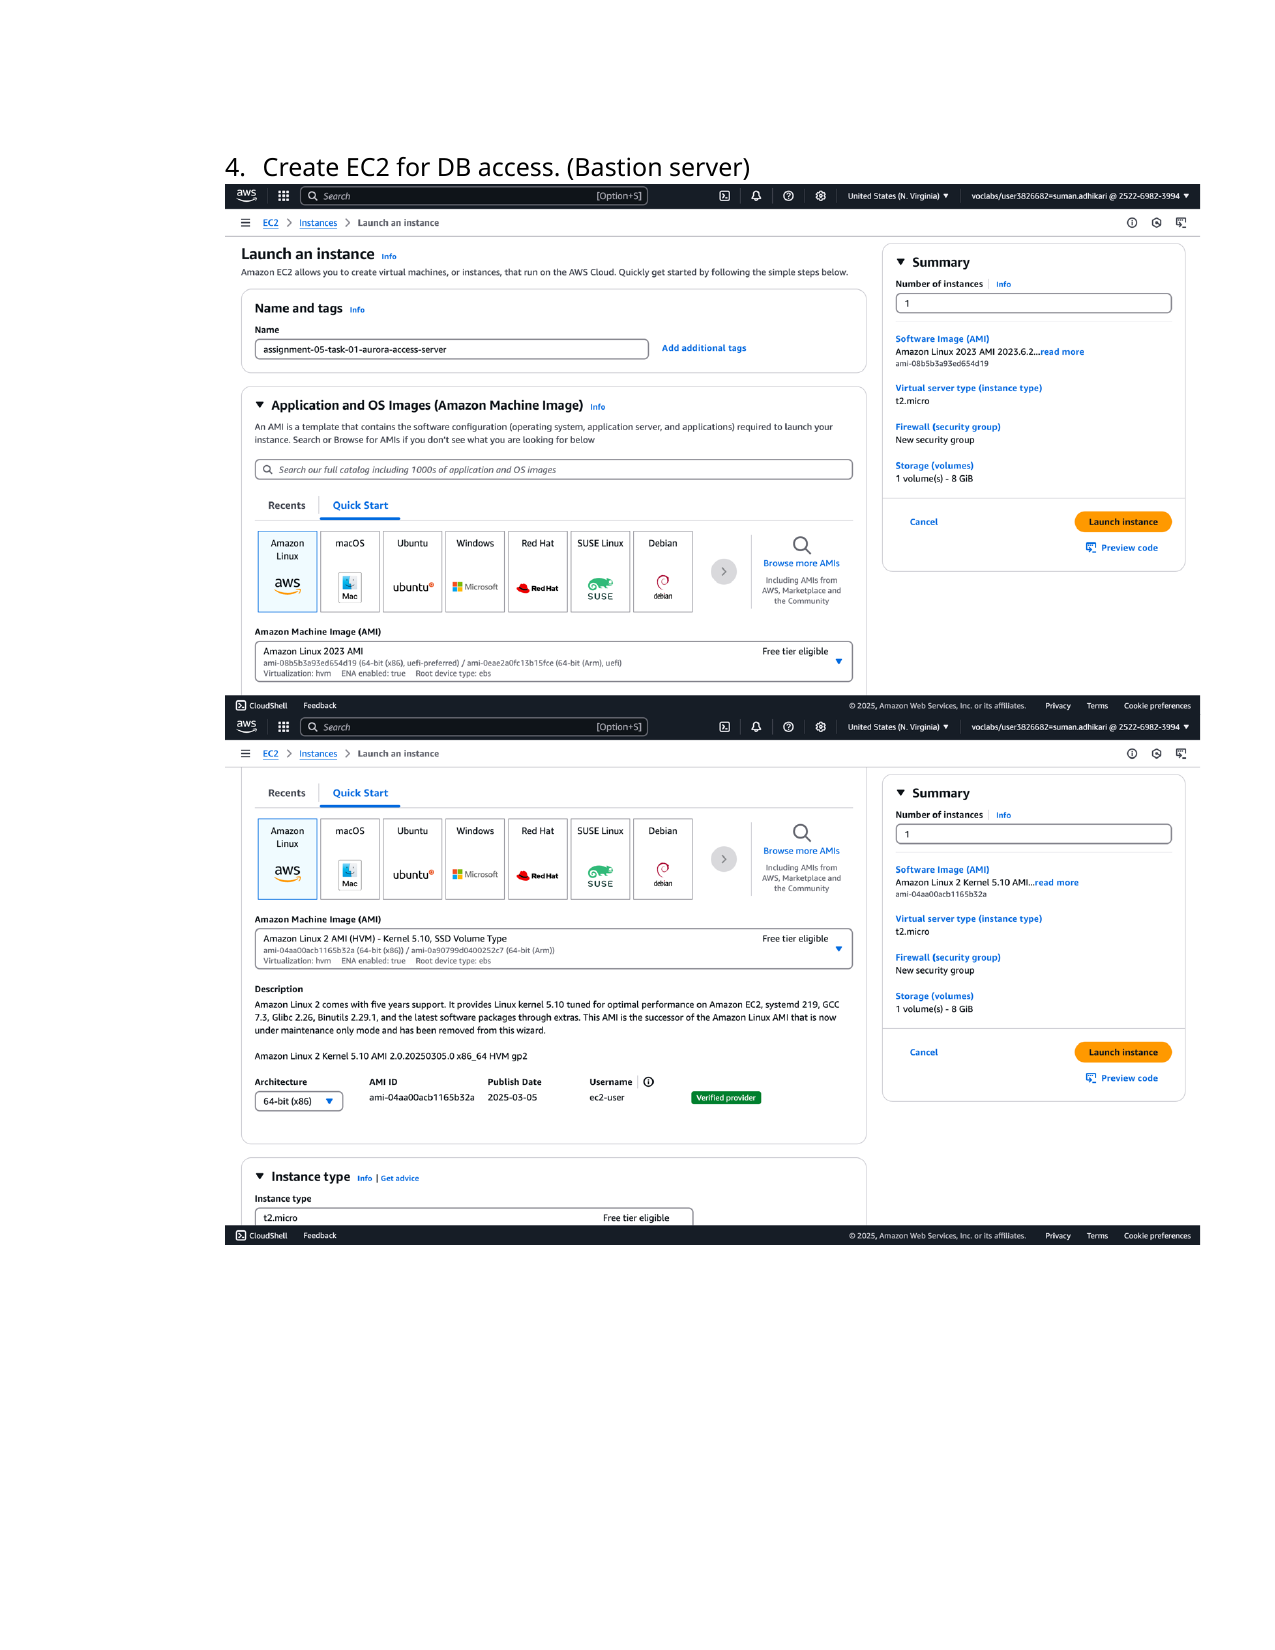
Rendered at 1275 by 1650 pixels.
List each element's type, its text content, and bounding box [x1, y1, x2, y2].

picture [225, 184, 1200, 1245]
list Create EC2 for DB access. (Bastion server) [225, 150, 1125, 184]
